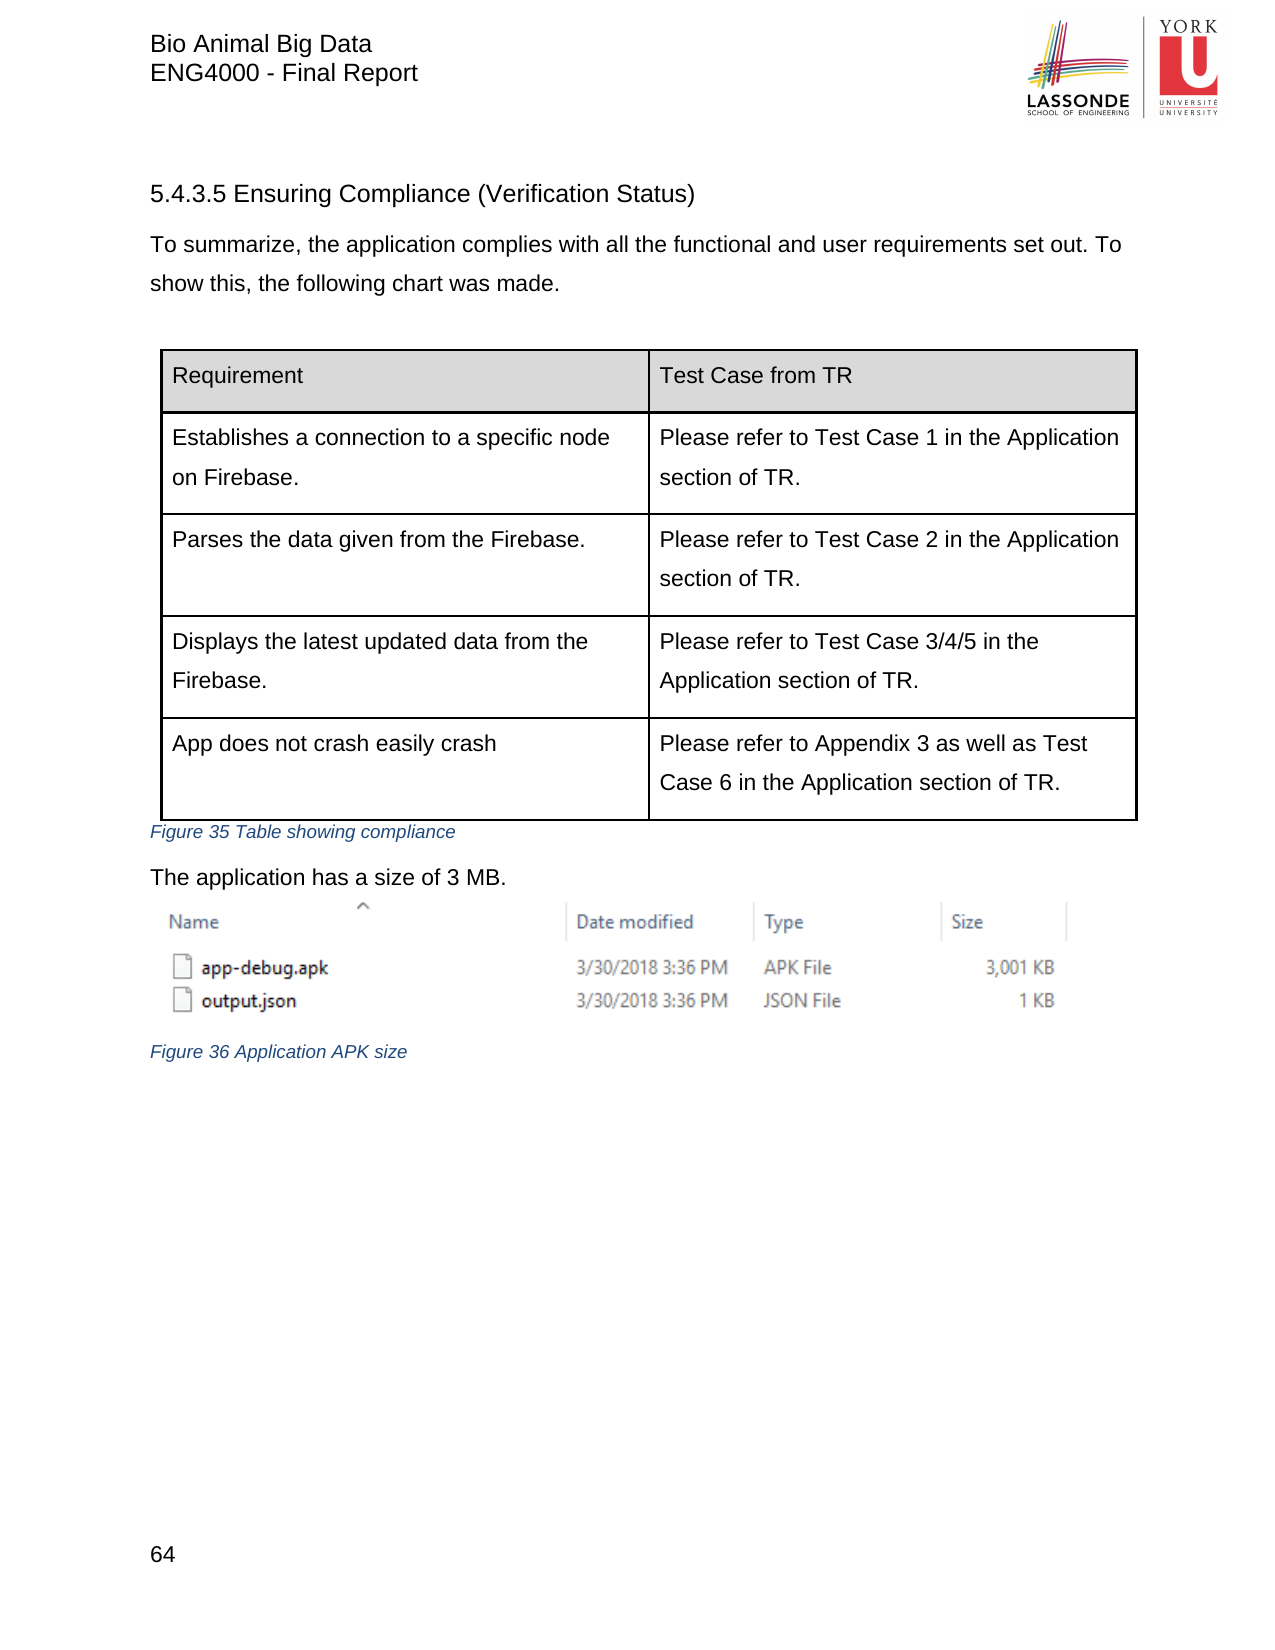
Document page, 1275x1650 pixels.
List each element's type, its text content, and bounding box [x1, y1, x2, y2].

table_cell Establishes a connection to a specific node on Firebase. [163, 414, 648, 513]
table_cell App does not crash easily crash [163, 719, 648, 819]
table_cell Please refer to Test Case 1 in the Application section of TR. [650, 414, 1135, 513]
table_header Requirement [163, 351, 648, 411]
table_cell Displays the latest updated data from the Firebase. [163, 617, 648, 717]
subtitle 5.4.3.5 Ensuring Compliance (Verification Status) [150, 179, 1125, 208]
table_cell Please refer to Test Case 2 in the Application section of TR. [650, 515, 1135, 615]
text To summarize, the application complies with all the functional and user requirements set out. To show this, the following chart was made. [150, 231, 1125, 296]
table_cell Please refer to Test Case 3/4/5 in the Application section of TR. [650, 617, 1135, 717]
table_cell Please refer to Appendix 3 as well as Test Case 6 in the Application section of TR. [650, 719, 1135, 819]
text The application has a size of 3 MB. [150, 863, 1125, 890]
table_header Test Case from TR [650, 351, 1135, 411]
picture [150, 902, 1069, 1028]
table_cell Parses the data given from the Firebase. [163, 515, 648, 615]
picture [1025, 12, 1228, 122]
